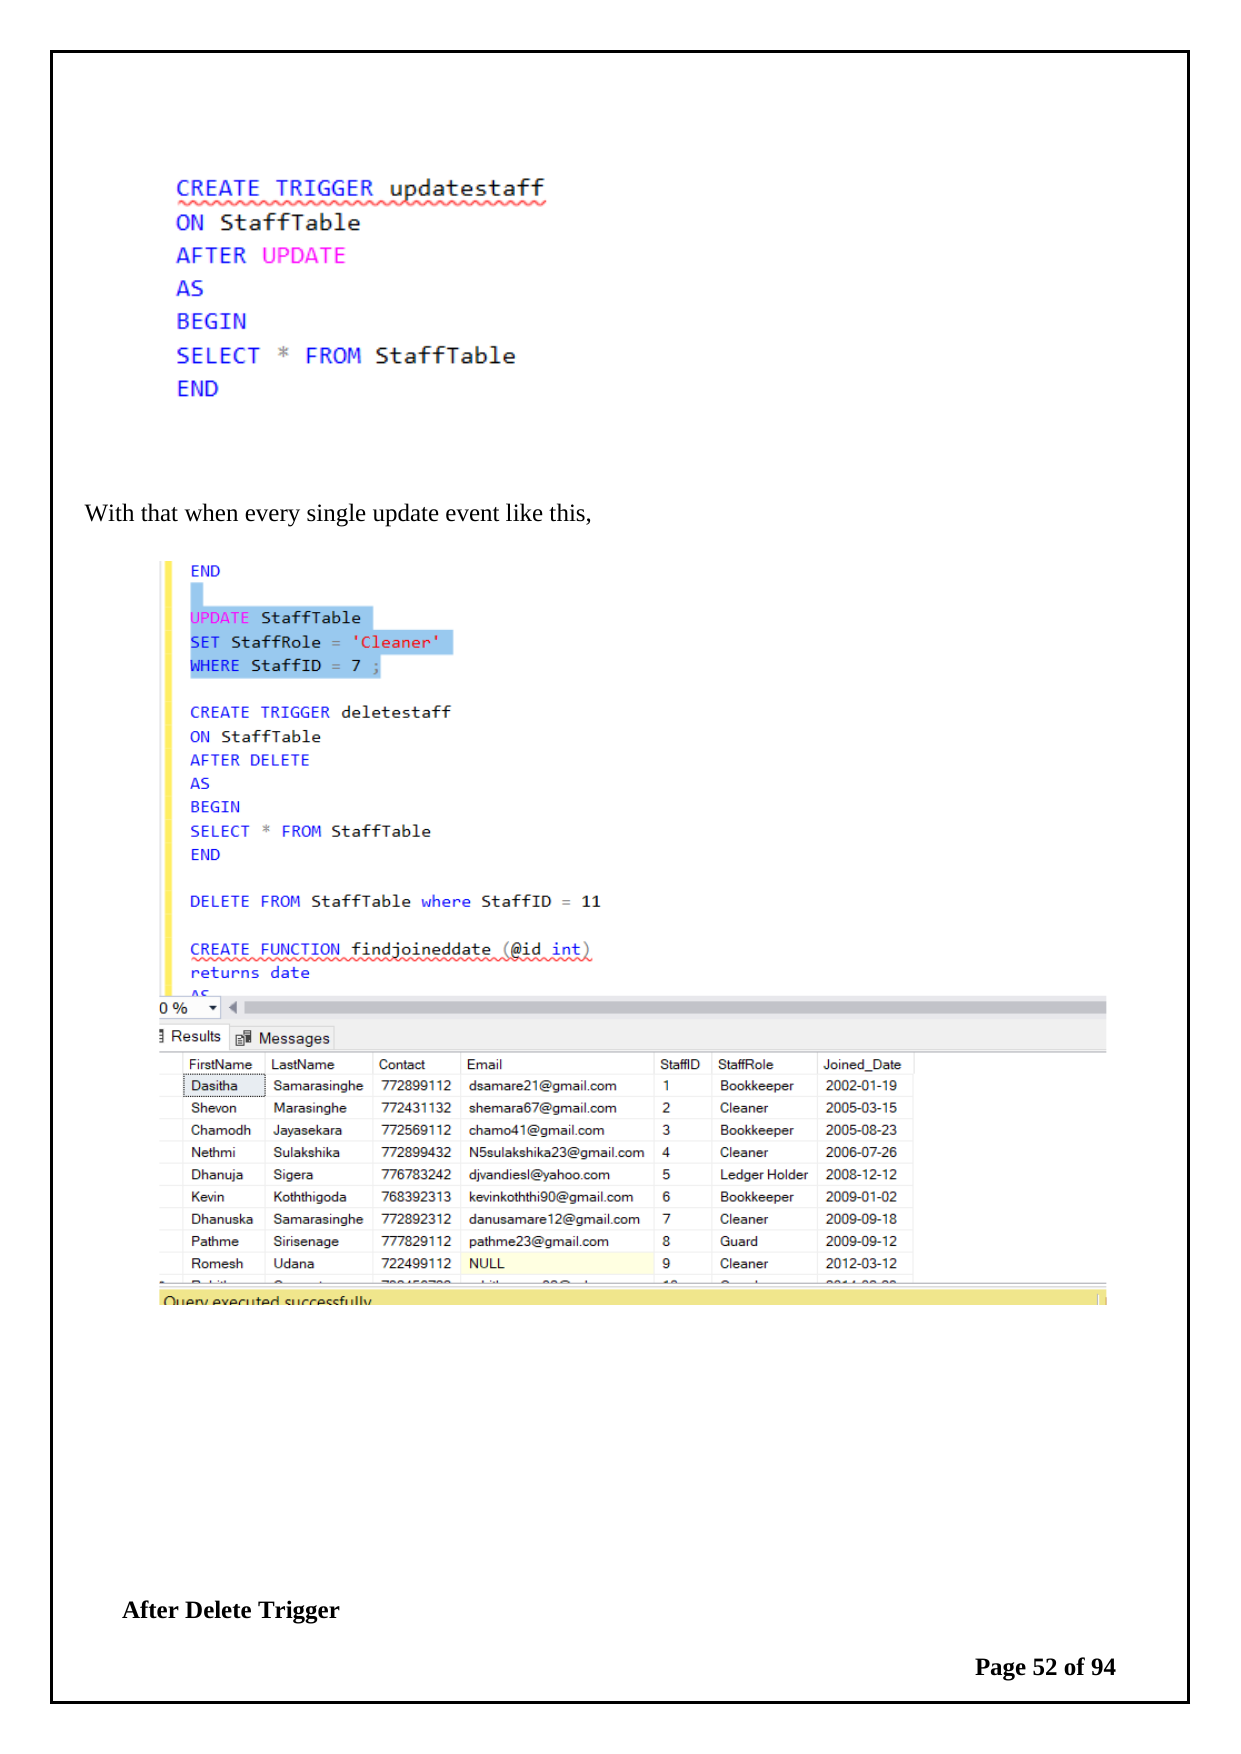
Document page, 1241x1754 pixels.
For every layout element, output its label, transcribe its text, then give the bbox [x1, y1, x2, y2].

text After Delete Trigger [84, 1596, 1116, 1624]
text With that when every single update event like this, [84, 498, 1116, 527]
picture [159, 160, 550, 420]
picture [159, 561, 1107, 1305]
